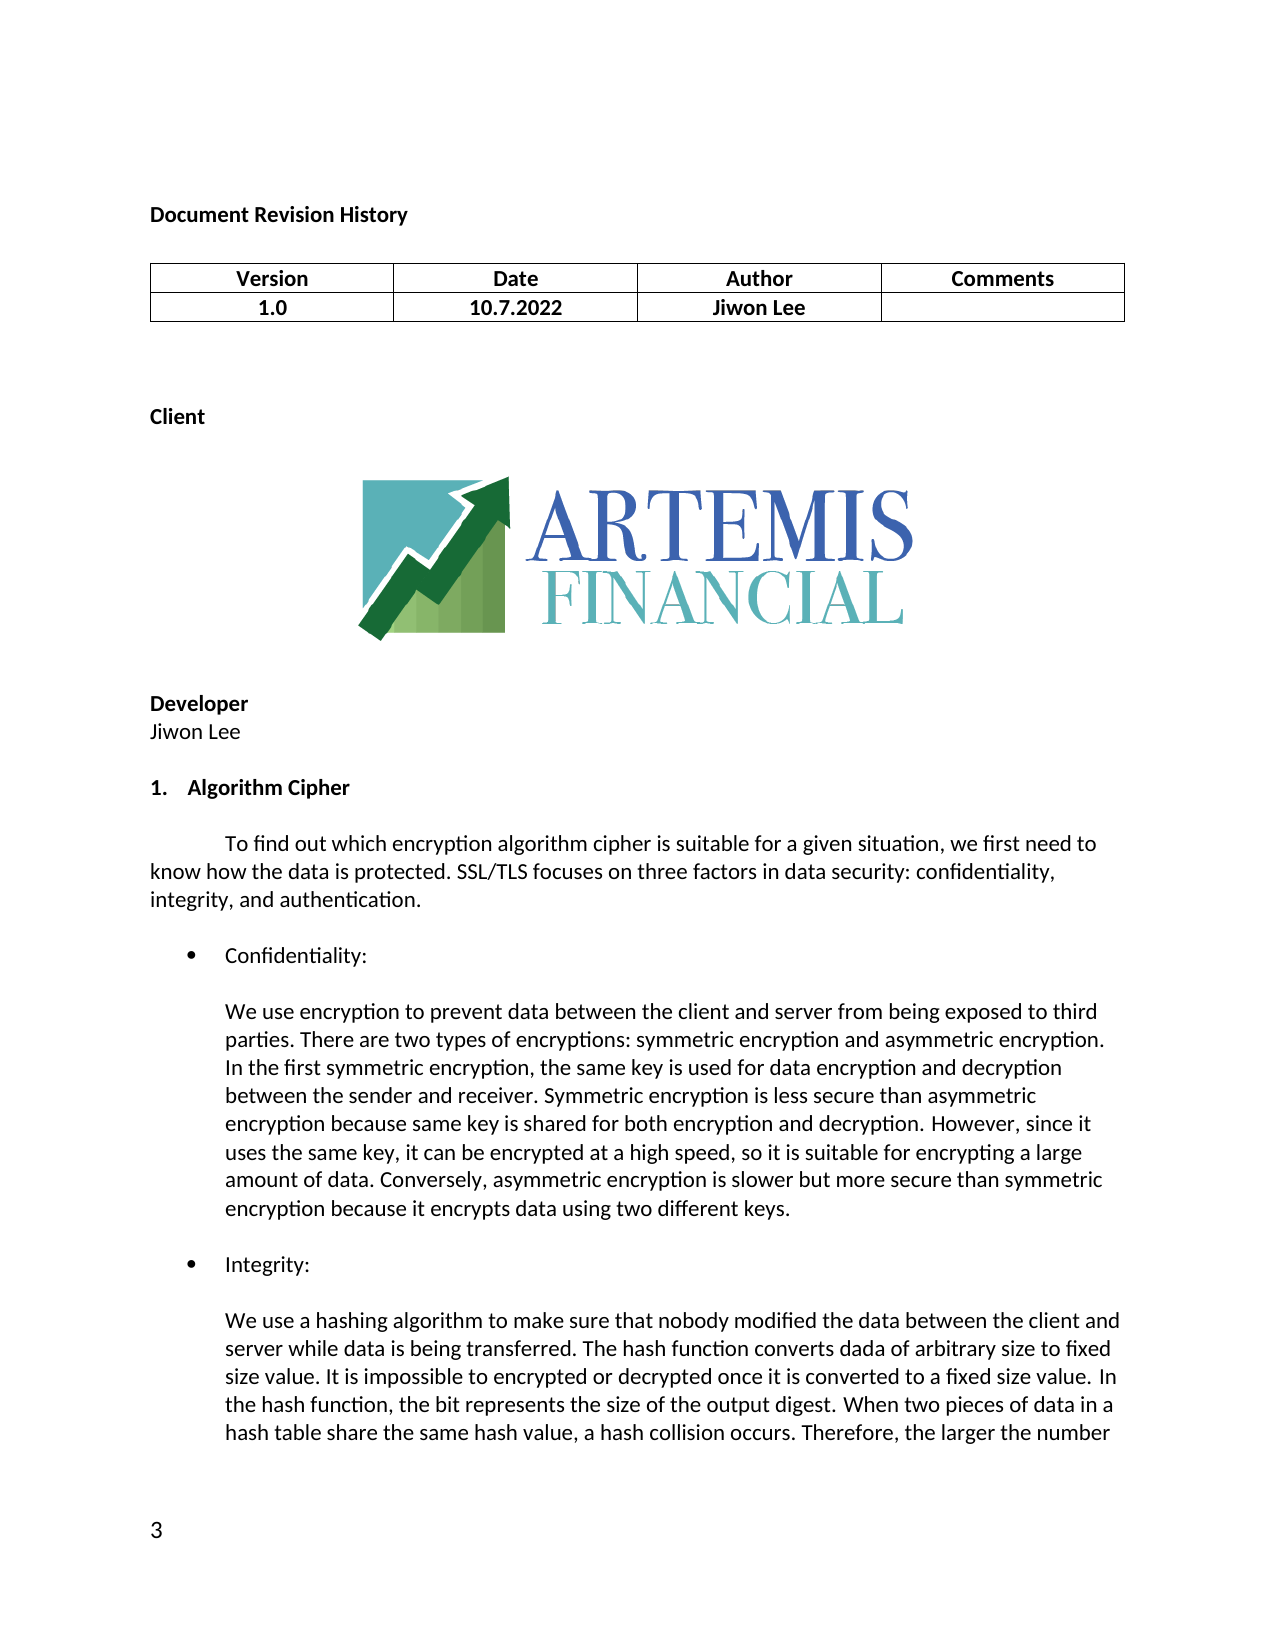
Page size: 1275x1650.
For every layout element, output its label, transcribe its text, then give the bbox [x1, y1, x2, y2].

table_header Version [151, 264, 393, 292]
text We use encryption to prevent data between the client and server from being exposed to third parties. There are two types of encryptions: symmetric encryption and asymmetric encryption. In the first symmetric encryption, the same key is used for data encryption and decryption between the sender and receiver. Symmetric encryption is less secure than asymmetric encryption because same key is shared for both encryption and decryption. However, since it uses the same key, it can be encrypted at a high speed, so it is suitable for encrypting a large amount of data. Conversely, asymmetric encryption is slower but more secure than symmetric encryption because it encrypts data using two different keys. [225, 997, 1125, 1222]
table_cell Jiwon Lee [638, 293, 881, 321]
list Confidentiality: [187, 941, 1125, 969]
text Jiwon Lee [150, 717, 1125, 745]
table_header Comments [882, 264, 1124, 292]
subtitle Developer [150, 689, 1125, 717]
subtitle Algorithm Cipher [150, 773, 1125, 801]
table_cell [882, 293, 1124, 321]
picture [346, 462, 929, 662]
list Integrity: [187, 1250, 1125, 1278]
subtitle Client [150, 402, 1125, 430]
table_header Author [638, 264, 881, 292]
table_cell 1.0 [151, 293, 393, 321]
subtitle Document Revision History [150, 200, 1125, 228]
table_cell 10.7.2022 [394, 293, 637, 321]
text To find out which encryption algorithm cipher is suitable for a given situation, we first need to know how the data is protected. SSL/TLS focuses on three factors in data security: confidentiality, integrity, and authentication. [150, 829, 1125, 913]
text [225, 1306, 1125, 1446]
table_header Date [394, 264, 637, 292]
